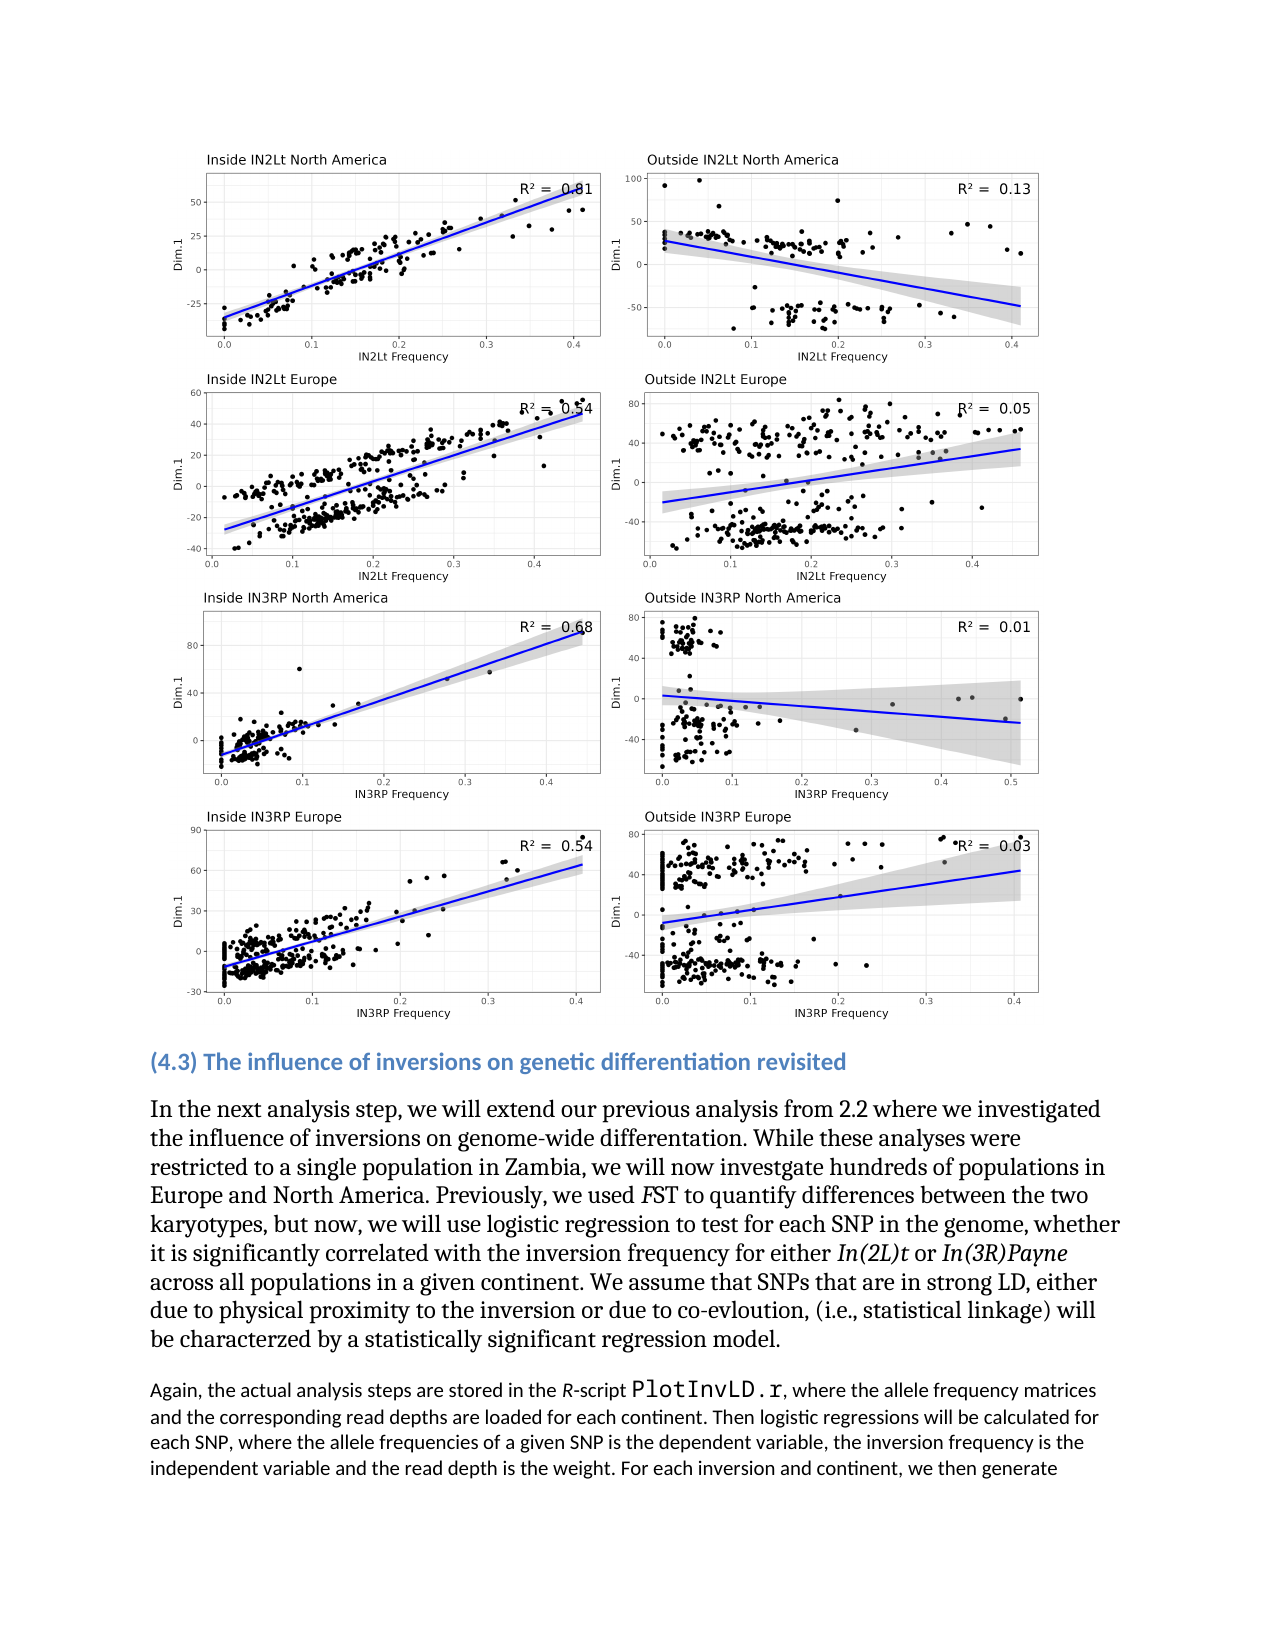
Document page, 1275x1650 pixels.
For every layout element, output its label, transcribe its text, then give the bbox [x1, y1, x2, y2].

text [150, 1373, 1125, 1480]
picture [168, 150, 1044, 1025]
subtitle (4.3) The influence of inversions on genetic differentiation revisited [150, 1046, 1125, 1076]
text In the next analysis step, we will extend our previous analysis from 2.2 where we investigated the influence of inversions on genome-wide differentation. While these analyses were restricted to a single population in Zambia, we will now investgate hundreds of populations in Europe and North America. Previously, we used FST to quantify differences between the two karyotypes, but now, we will use logistic regression to test for each SNP in the genome, whether it is significantly correlated with the inversion frequency for either In(2L)t or In(3R)Payne across all populations in a given continent. We assume that SNPs that are in strong LD, either due to physical proximity to the inversion or due to co-evloution, (i.e., statistical linkage) will be characterzed by a statistically significant regression model. [150, 1095, 1125, 1354]
